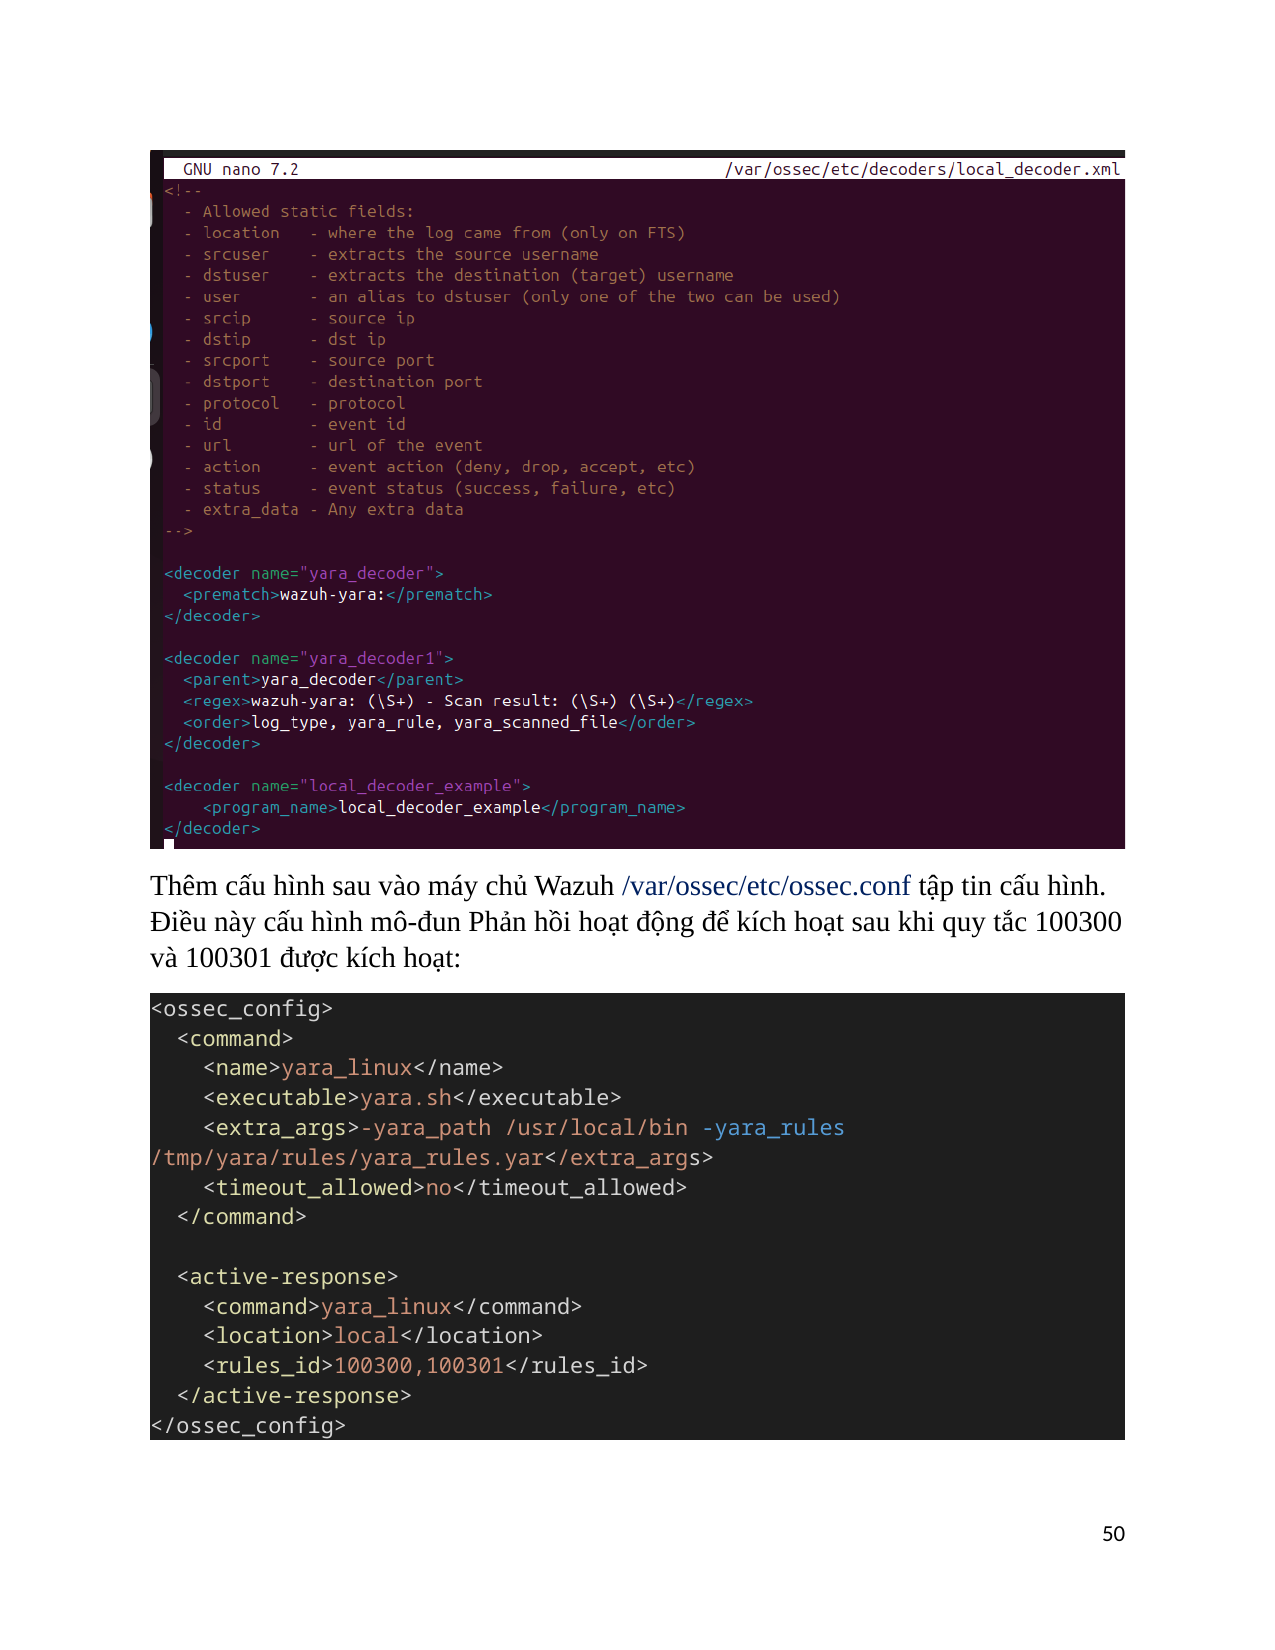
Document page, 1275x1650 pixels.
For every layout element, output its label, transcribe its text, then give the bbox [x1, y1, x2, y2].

text <executable>yara.sh</executable> [150, 1082, 1125, 1112]
text <rules_id>100300,100301</rules_id> [150, 1350, 1125, 1380]
picture [150, 150, 1125, 849]
text </command> [150, 1201, 1125, 1231]
text <timeout_allowed>no</timeout_allowed> [150, 1172, 1125, 1201]
text <active-response> [150, 1261, 1125, 1291]
text <extra_args>-yara_path /usr/local/bin -yara_rules /tmp/yara/rules/yara_rules.yar</extra_args> [150, 1112, 1125, 1172]
text <command> [150, 1023, 1125, 1052]
text </active-response> [150, 1380, 1125, 1410]
text <ossec_config> [150, 993, 1125, 1023]
text <command>yara_linux</command> [150, 1291, 1125, 1321]
text Thêm cấu hình sau vào máy chủ Wazuh /var/ossec/etc/ossec.conf tập tin cấu hình. Điều này cấu hình mô-đun Phản hồi hoạt động để kích hoạt sau khi quy tắc 100300 và 100301 được kích hoạt: [150, 868, 1125, 973]
text <name>yara_linux</name> [150, 1052, 1125, 1082]
text <location>local</location> [150, 1321, 1125, 1350]
text </ossec_config> [150, 1410, 1125, 1440]
